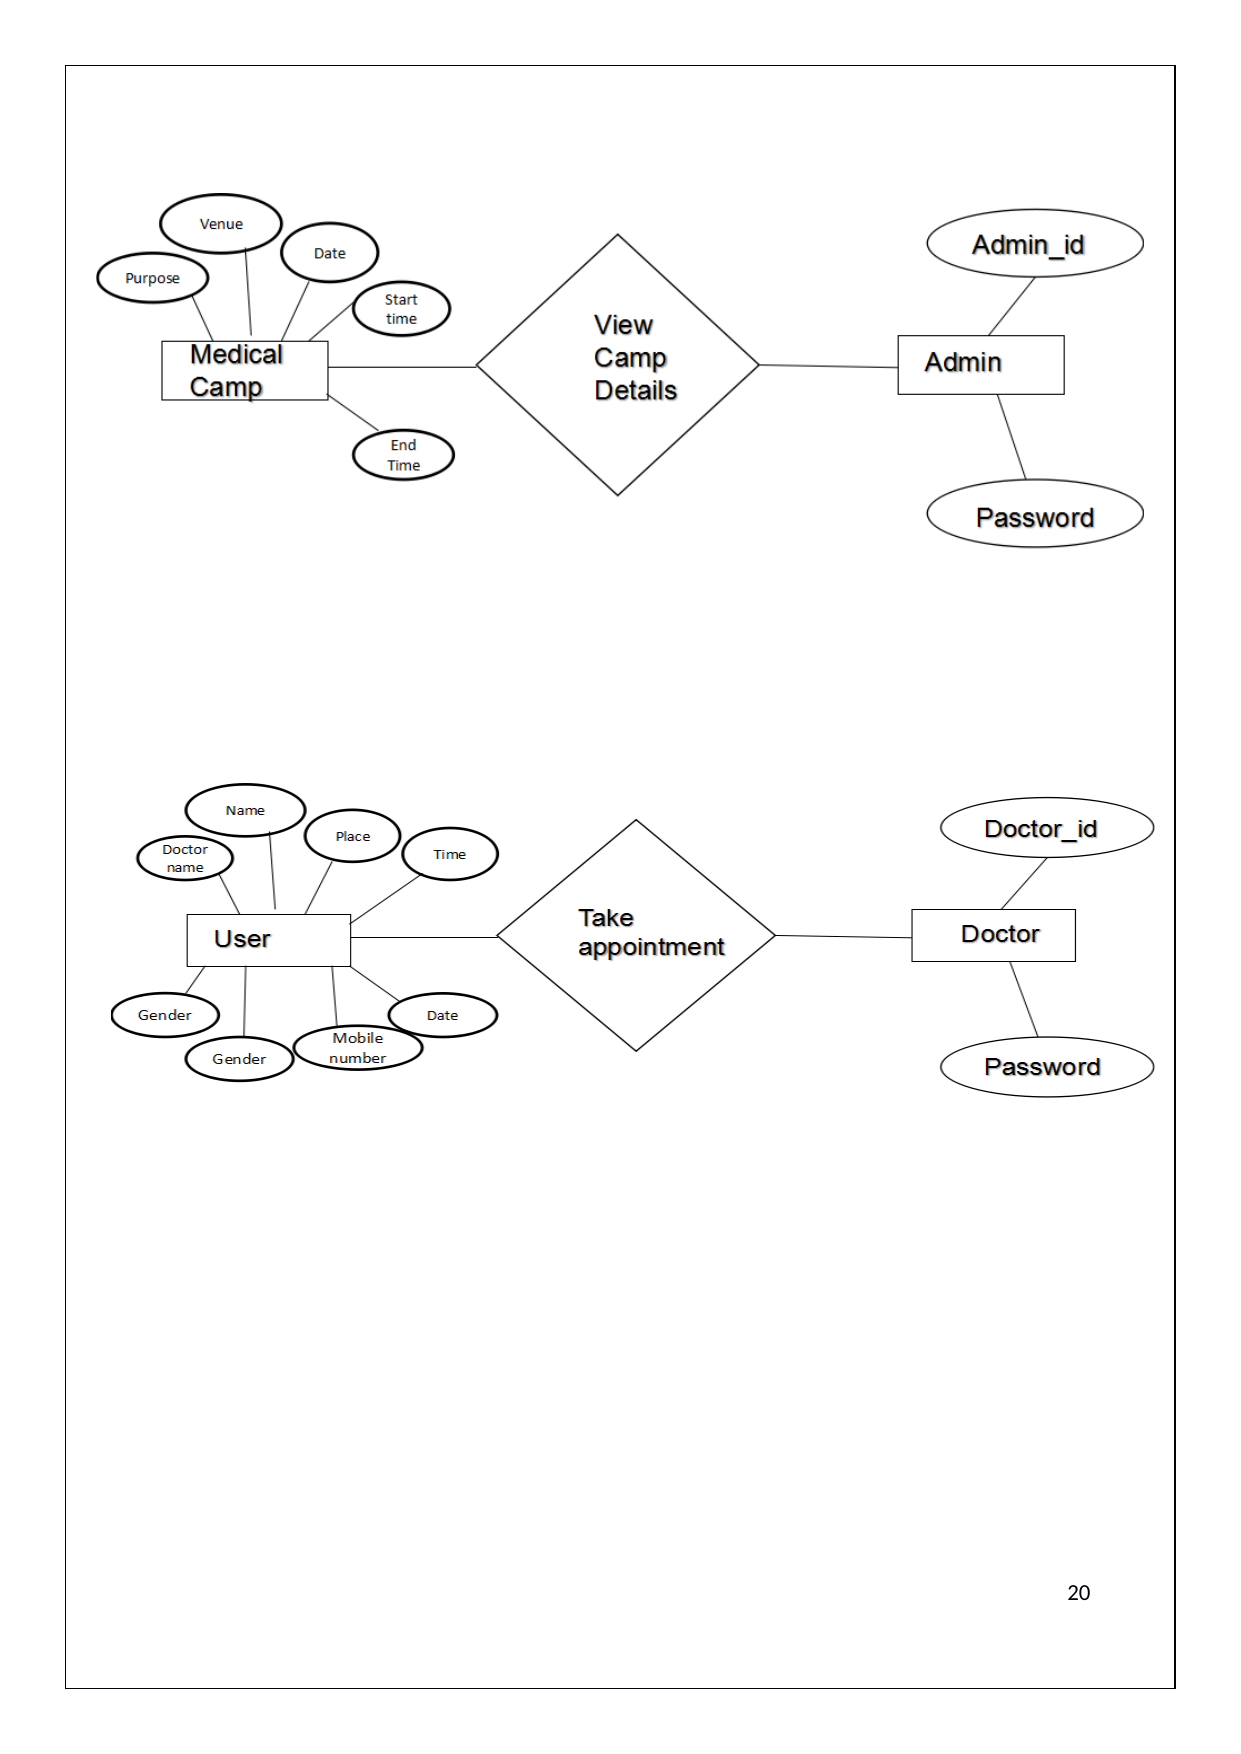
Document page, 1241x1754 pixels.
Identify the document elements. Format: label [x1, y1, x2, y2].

picture [111, 783, 1155, 1243]
picture [96, 193, 1144, 712]
